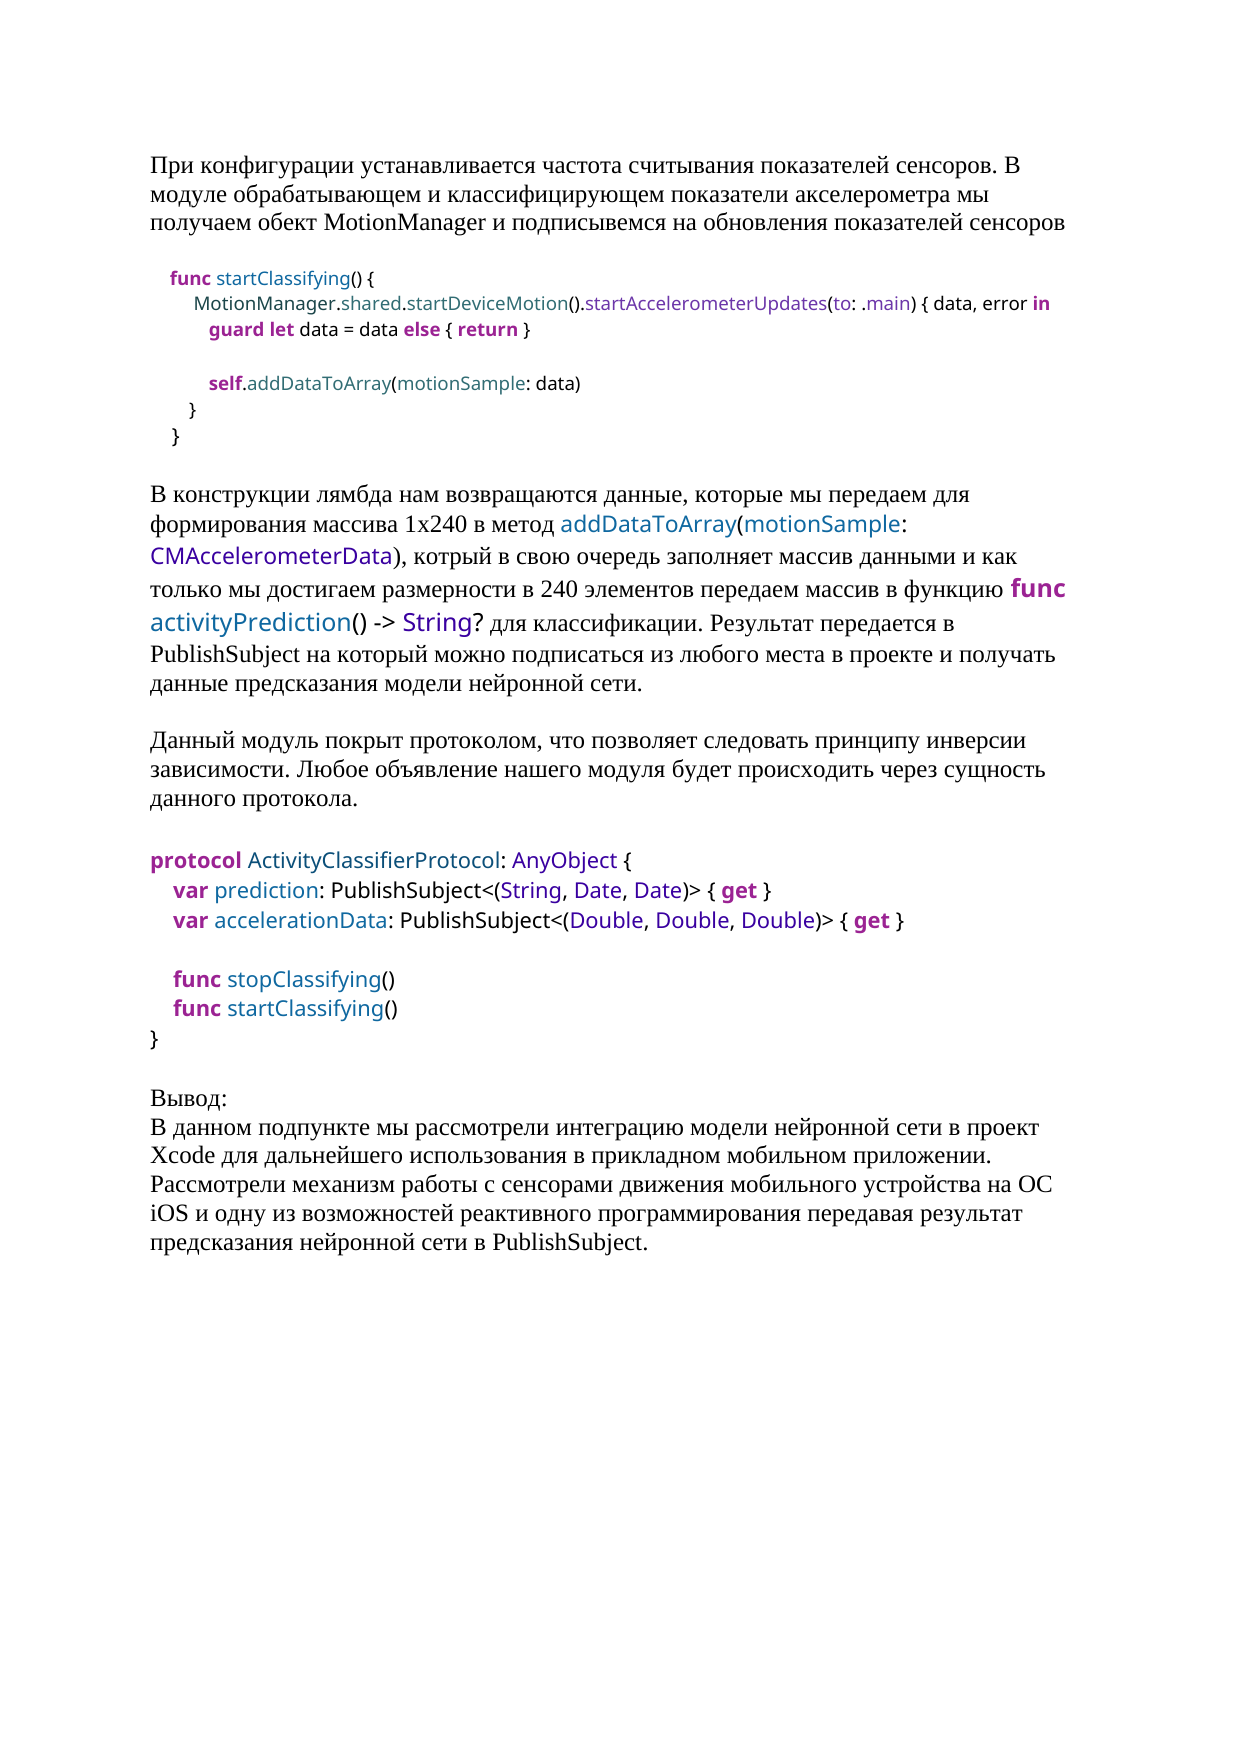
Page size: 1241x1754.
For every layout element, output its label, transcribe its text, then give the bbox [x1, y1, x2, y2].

text func stopClassifying() [150, 964, 1090, 993]
text Данный модуль покрыт протоколом, что позволяет следовать принципу инверсии зависимости. Любое объявление нашего модуля будет происходить через сущность данного протокола. [150, 725, 1090, 811]
text } [150, 396, 1090, 421]
text self.addDataToArray(motionSample: data) [150, 370, 1090, 396]
text guard let data = data else { return } [150, 316, 1090, 342]
text При конфигурации устанавливается частота считывания показателей сенсоров. В модуле обрабатывающем и классифицирующем показатели акселерометра мы получаем обект MotionManager и подписывемся на обновления показателей сенсоров [150, 150, 1090, 236]
text MotionManager.shared.startDeviceMotion().startAccelerometerUpdates(to: .main) { data, error in [150, 291, 1090, 316]
text func startClassifying() [150, 993, 1090, 1023]
text В данном подпункте мы рассмотрели интеграцию модели нейронной сети в проект Xcode для дальнейшего использования в прикладном мобильном приложении. Рассмотрели механизм работы с сенсорами движения мобильного устройства на ОС iOS и одну из возможностей реактивного программирования передавая результат предсказания нейронной сети в PublishSubject. [150, 1112, 1090, 1255]
text Вывод: [150, 1083, 1090, 1112]
text func startClassifying() { [150, 265, 1090, 291]
text } [150, 421, 1090, 450]
text В конструкции лямбда нам возвращаются данные, которые мы передаем для формирования массива 1x240 в метод addDataToArray(motionSample: CMAccelerometerData), котрый в свою очередь заполняет массив данными и как только мы достигаем размерности в 240 элементов передаем массив в функцию func activityPrediction() -> String? для классификации. Результат передается в PublishSubject на который можно подписаться из любого места в проекте и получать данные предсказания модели нейронной сети. [150, 479, 1090, 696]
text var prediction: PublishSubject<(String, Date, Date)> { get } [150, 875, 1090, 905]
text protocol ActivityClassifierProtocol: AnyObject { [150, 846, 1090, 875]
text } [150, 1023, 1090, 1053]
text var accelerationData: PublishSubject<(Double, Double, Double)> { get } [150, 905, 1090, 935]
